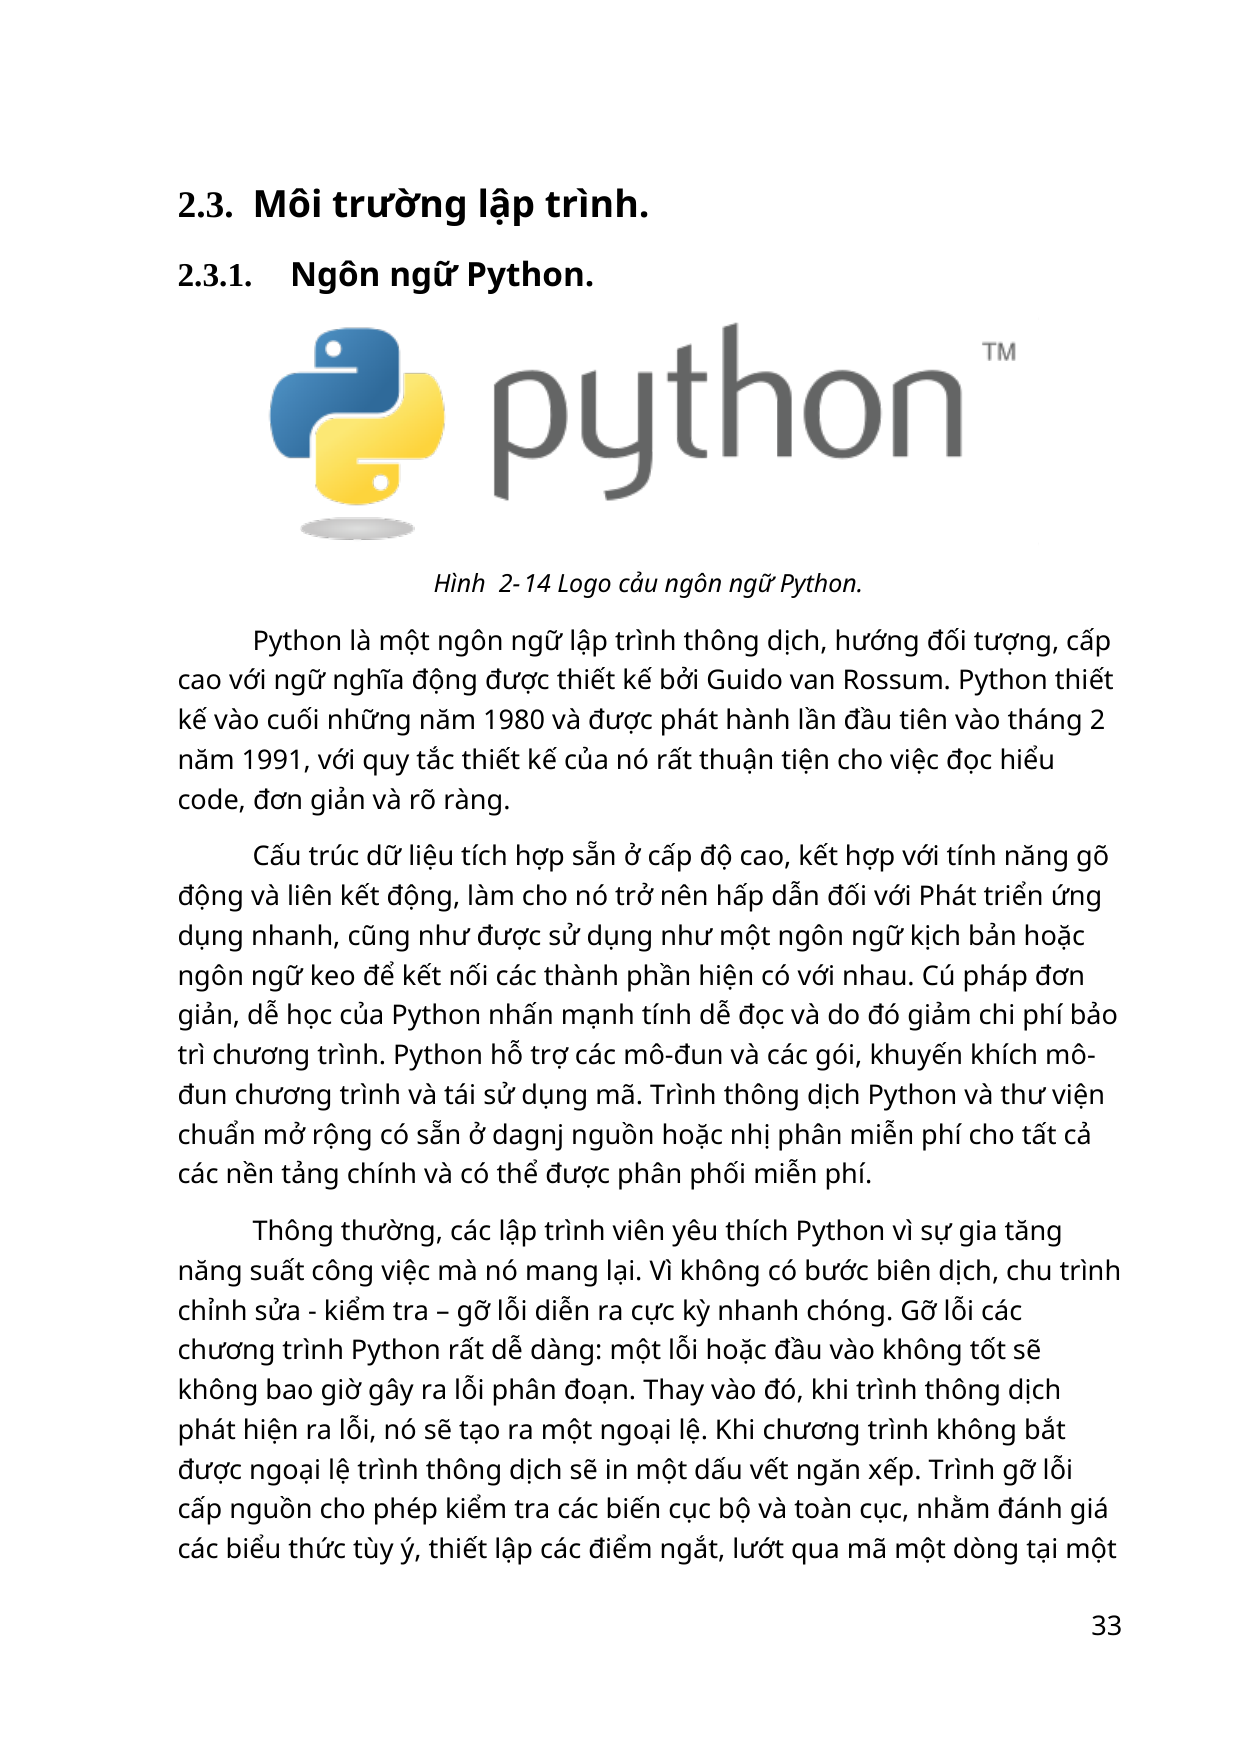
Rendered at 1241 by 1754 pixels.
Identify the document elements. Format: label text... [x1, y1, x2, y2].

picture [261, 317, 1039, 547]
subtitle Ngôn ngữ Python. [177, 251, 1122, 296]
text Cấu trúc dữ liệu tích hợp sẵn ở cấp độ cao, kết hợp với tính năng gõ động và liên kết động, làm cho nó trở nên hấp dẫn đối với Phát triển ứng dụng nhanh, cũng như được sử dụng như một ngôn ngữ kịch bản hoặc ngôn ngữ keo để kết nối các thành phần hiện có với nhau. Cú pháp đơn giản, dễ học của Python nhấn mạnh tính dễ đọc và do đó giảm chi phí bảo trì chương trình. Python hỗ trợ các mô-đun và các gói, khuyến khích mô-đun chương trình và tái sử dụng mã. Trình thông dịch Python và thư viện chuẩn mở rộng có sẵn ở dagnj nguồn hoặc nhị phân miễn phí cho tất cả các nền tảng chính và có thể được phân phối miễn phí. [177, 837, 1122, 1192]
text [177, 1211, 1122, 1567]
text Python là một ngôn ngữ lập trình thông dịch, hướng đối tượng, cấp cao với ngữ nghĩa động được thiết kế bởi Guido van Rossum. Python thiết kế vào cuối những năm 1980 và được phát hành lần đầu tiên vào tháng 2 năm 1991, với quy tắc thiết kế của nó rất thuận tiện cho việc đọc hiểu code, đơn giản và rõ ràng. [177, 621, 1122, 817]
subtitle Môi trường lập trình. [177, 177, 1122, 228]
